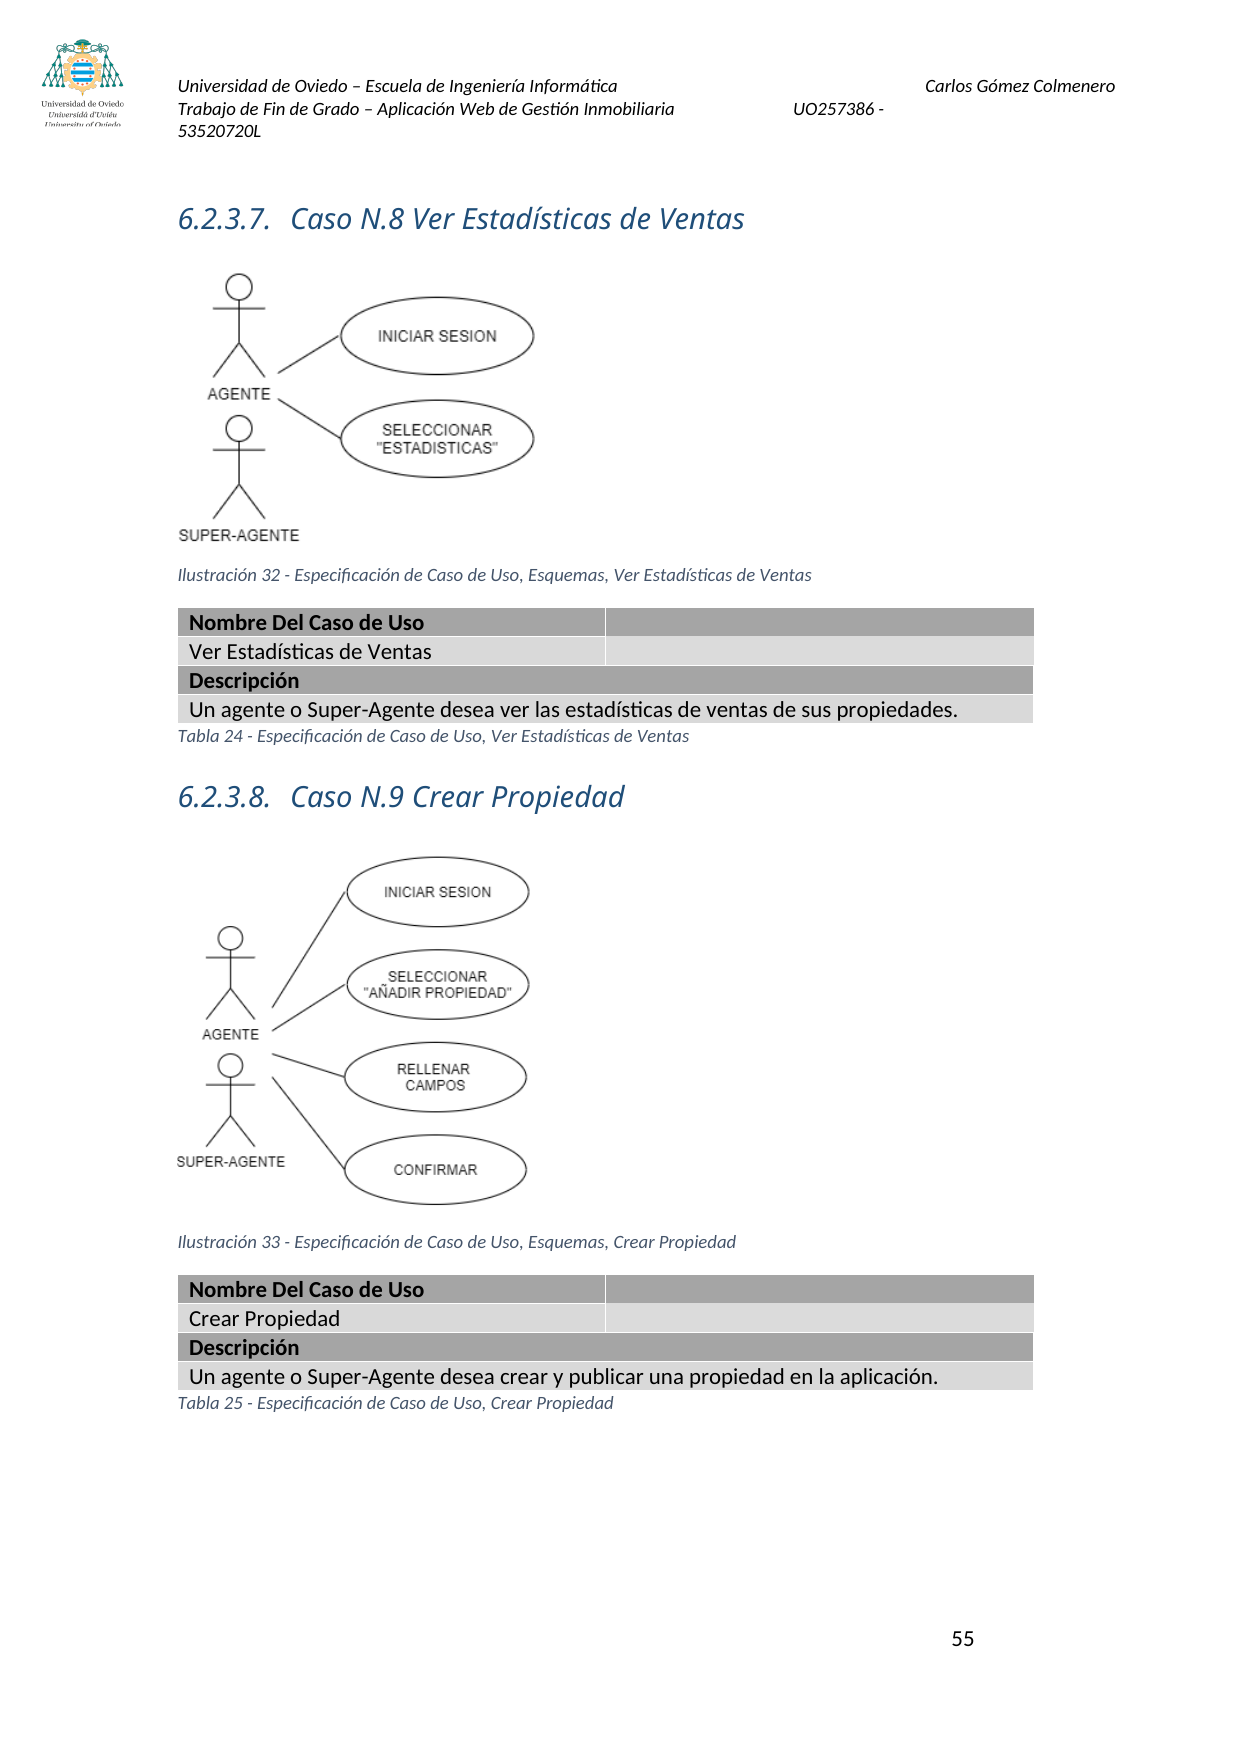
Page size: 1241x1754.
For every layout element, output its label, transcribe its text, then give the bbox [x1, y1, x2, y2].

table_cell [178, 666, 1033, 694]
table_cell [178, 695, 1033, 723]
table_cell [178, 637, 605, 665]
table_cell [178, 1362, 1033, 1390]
subtitle Caso N.8 Ver Estadísticas de Ventas [177, 199, 974, 238]
picture [177, 266, 540, 545]
text Ilustración 33 - Especificación de Caso de Uso, Esquemas, Crear Propiedad [177, 1230, 974, 1253]
picture [36, 38, 124, 126]
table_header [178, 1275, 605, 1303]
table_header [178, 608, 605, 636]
text Tabla 24 - Especificación de Caso de Uso, Ver Estadísticas de Ventas [177, 724, 974, 747]
subtitle Caso N.9 Crear Propiedad [177, 776, 974, 816]
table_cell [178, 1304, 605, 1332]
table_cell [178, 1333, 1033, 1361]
text Ilustración 32 - Especificación de Caso de Uso, Esquemas, Ver Estadísticas de Ventas [177, 563, 974, 586]
picture [177, 844, 540, 1212]
text Tabla 25 - Especificación de Caso de Uso, Crear Propiedad [177, 1391, 974, 1414]
